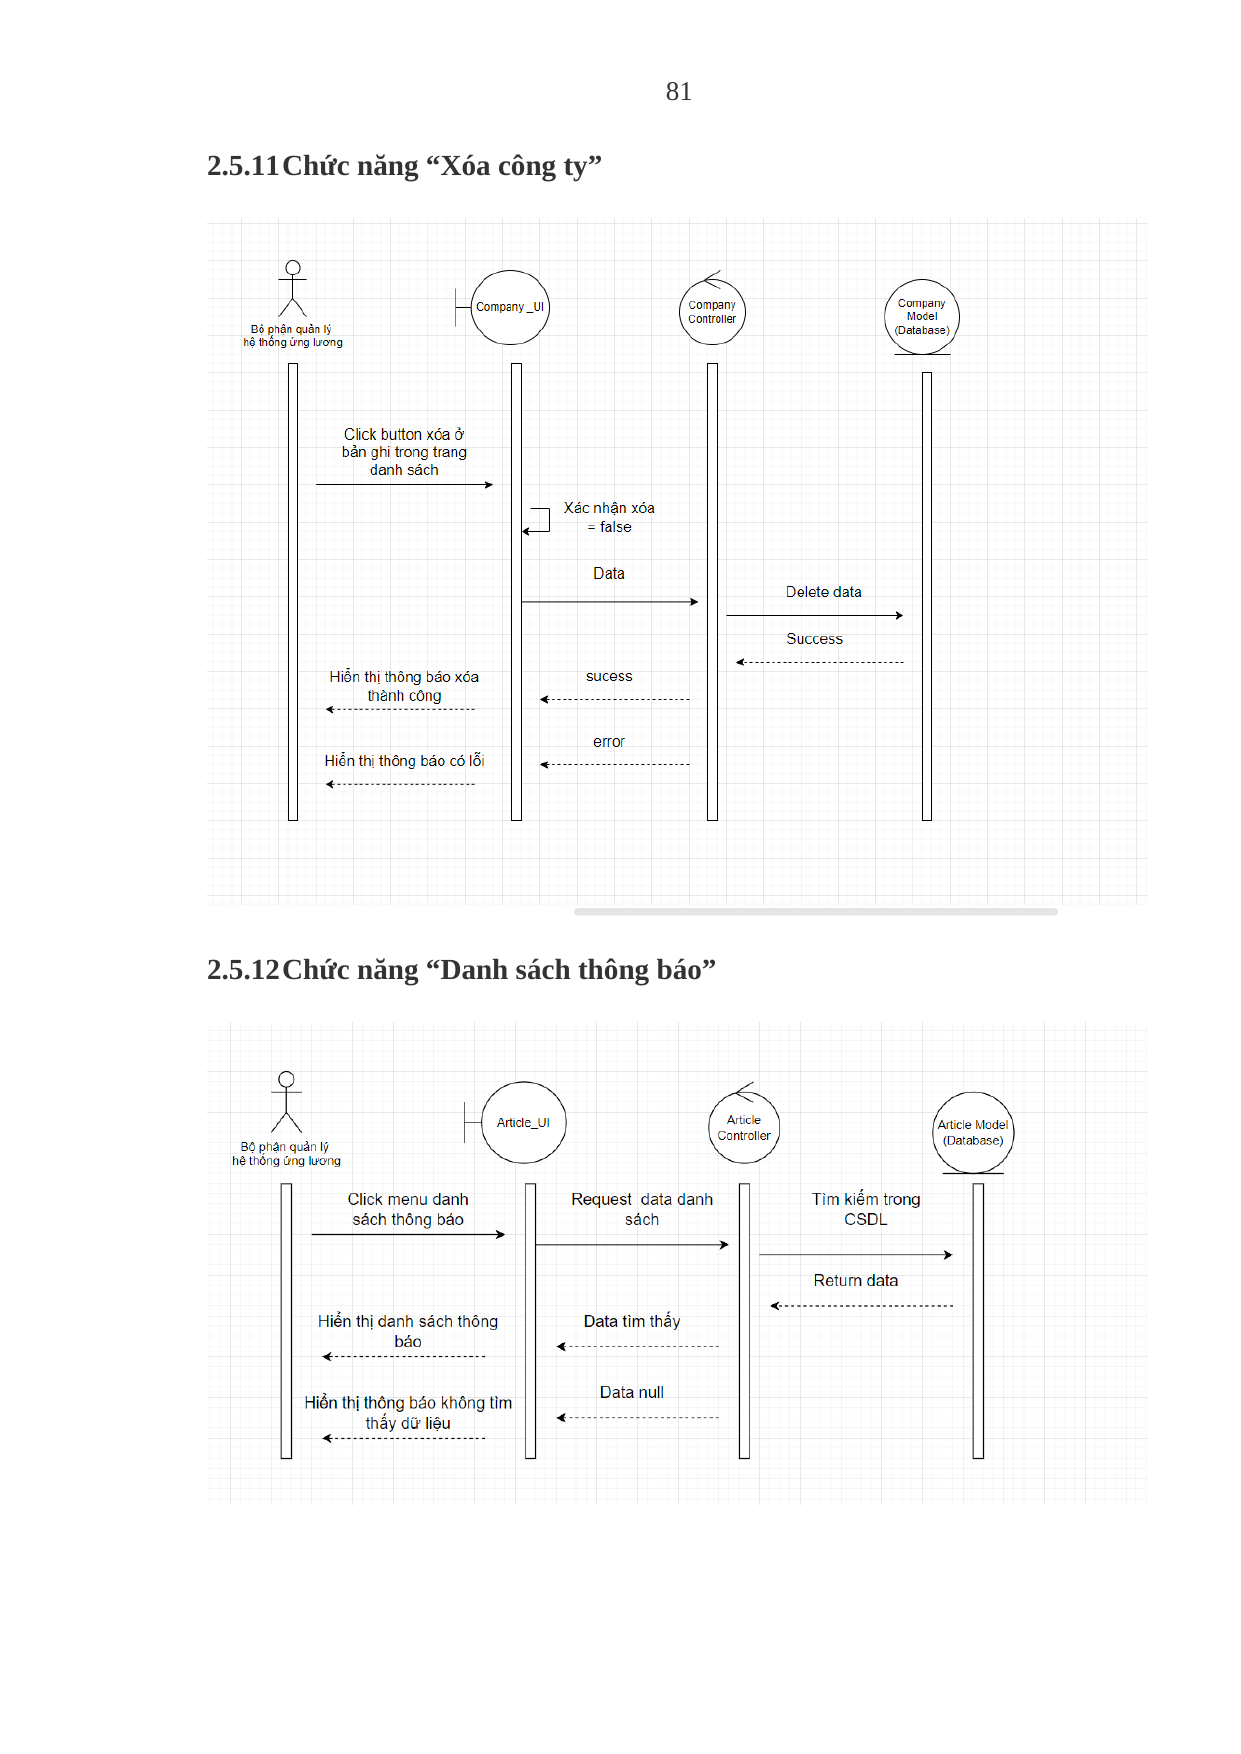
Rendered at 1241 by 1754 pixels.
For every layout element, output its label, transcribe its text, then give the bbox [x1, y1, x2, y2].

subtitle Chức năng “Xóa công ty” [207, 148, 1152, 181]
subtitle Chức năng “Danh sách thông báo” [207, 952, 1152, 985]
picture [206, 218, 1148, 916]
picture [206, 1022, 1148, 1505]
